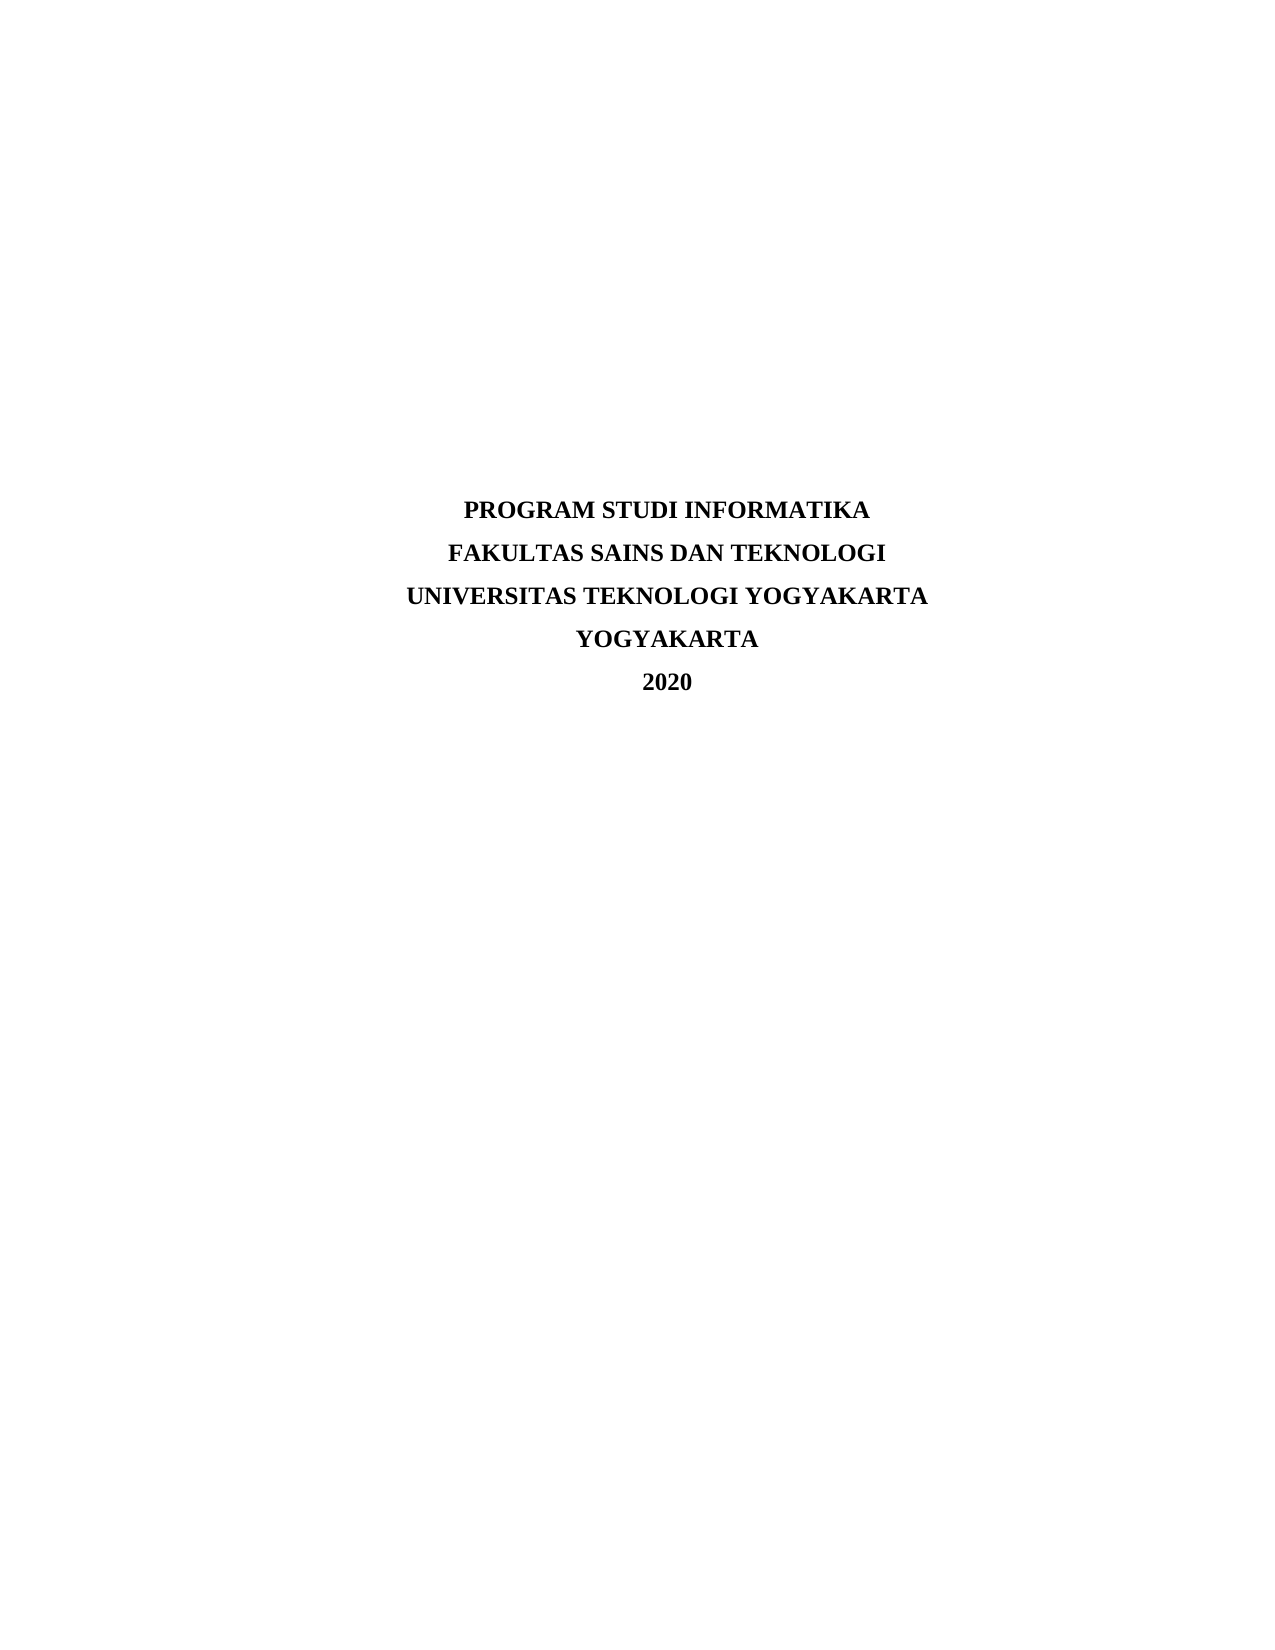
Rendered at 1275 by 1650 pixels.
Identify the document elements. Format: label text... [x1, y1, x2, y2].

text YOGYAKARTA [236, 624, 1098, 653]
text PROGRAM STUDI INFORMATIKA [236, 495, 1098, 524]
text 2020 [236, 667, 1098, 696]
text FAKULTAS SAINS DAN TEKNOLOGI [236, 538, 1098, 567]
text UNIVERSITAS TEKNOLOGI YOGYAKARTA [236, 581, 1098, 610]
